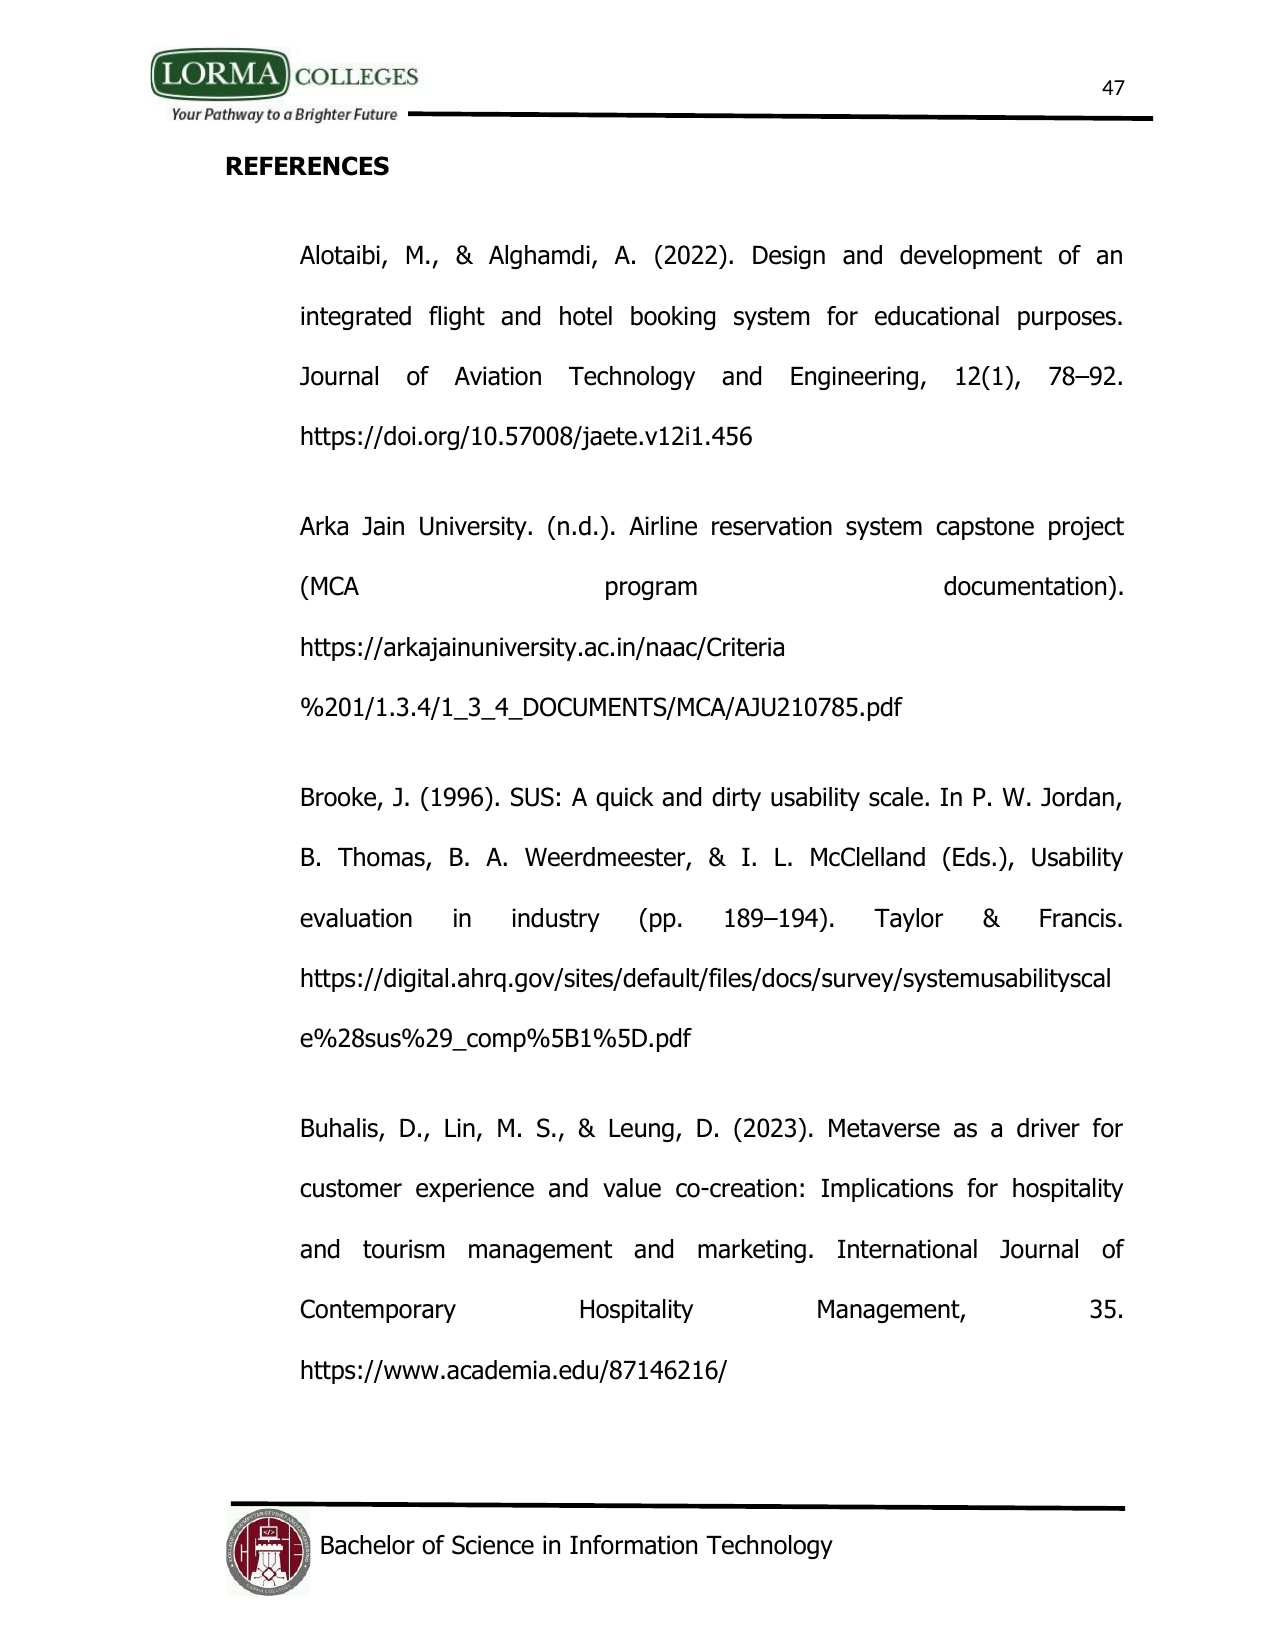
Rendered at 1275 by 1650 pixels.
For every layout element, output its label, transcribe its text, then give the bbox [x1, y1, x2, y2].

text Brooke, J. (1996). SUS: A quick and dirty usability scale. In P. W. Jordan, B. Thomas, B. A. Weerdmeester, & I. L. McClelland (Eds.), Usability evaluation in industry (pp. 189–194). Taylor & Francis. https://digital.ahrq.gov/sites/default/files/docs/survey/systemusabilityscale%28sus%29_comp%5B1%5D.pdf [300, 781, 1125, 1053]
picture [226, 1508, 311, 1596]
text REFERENCES [225, 150, 1125, 180]
text Alotaibi, M., & Alghamdi, A. (2022). Design and development of an integrated flight and hotel booking system for educational purposes. Journal of Aviation Technology and Engineering, 12(1), 78–92. https://doi.org/10.57008/jaete.v12i1.456 [300, 239, 1125, 451]
picture [150, 46, 462, 124]
text Arka Jain University. (n.d.). Airline reservation system capstone project (MCA program documentation). https://arkajainuniversity.ac.in/naac/Criteria%201/1.3.4/1_3_4_DOCUMENTS/MCA/AJU210785.pdf [300, 510, 1125, 722]
text Buhalis, D., Lin, M. S., & Leung, D. (2023). Metaverse as a driver for customer experience and value co-creation: Implications for hospitality and tourism management and marketing. International Journal of Contemporary Hospitality Management, 35. https://www.academia.edu/87146216/ [300, 1112, 1125, 1384]
